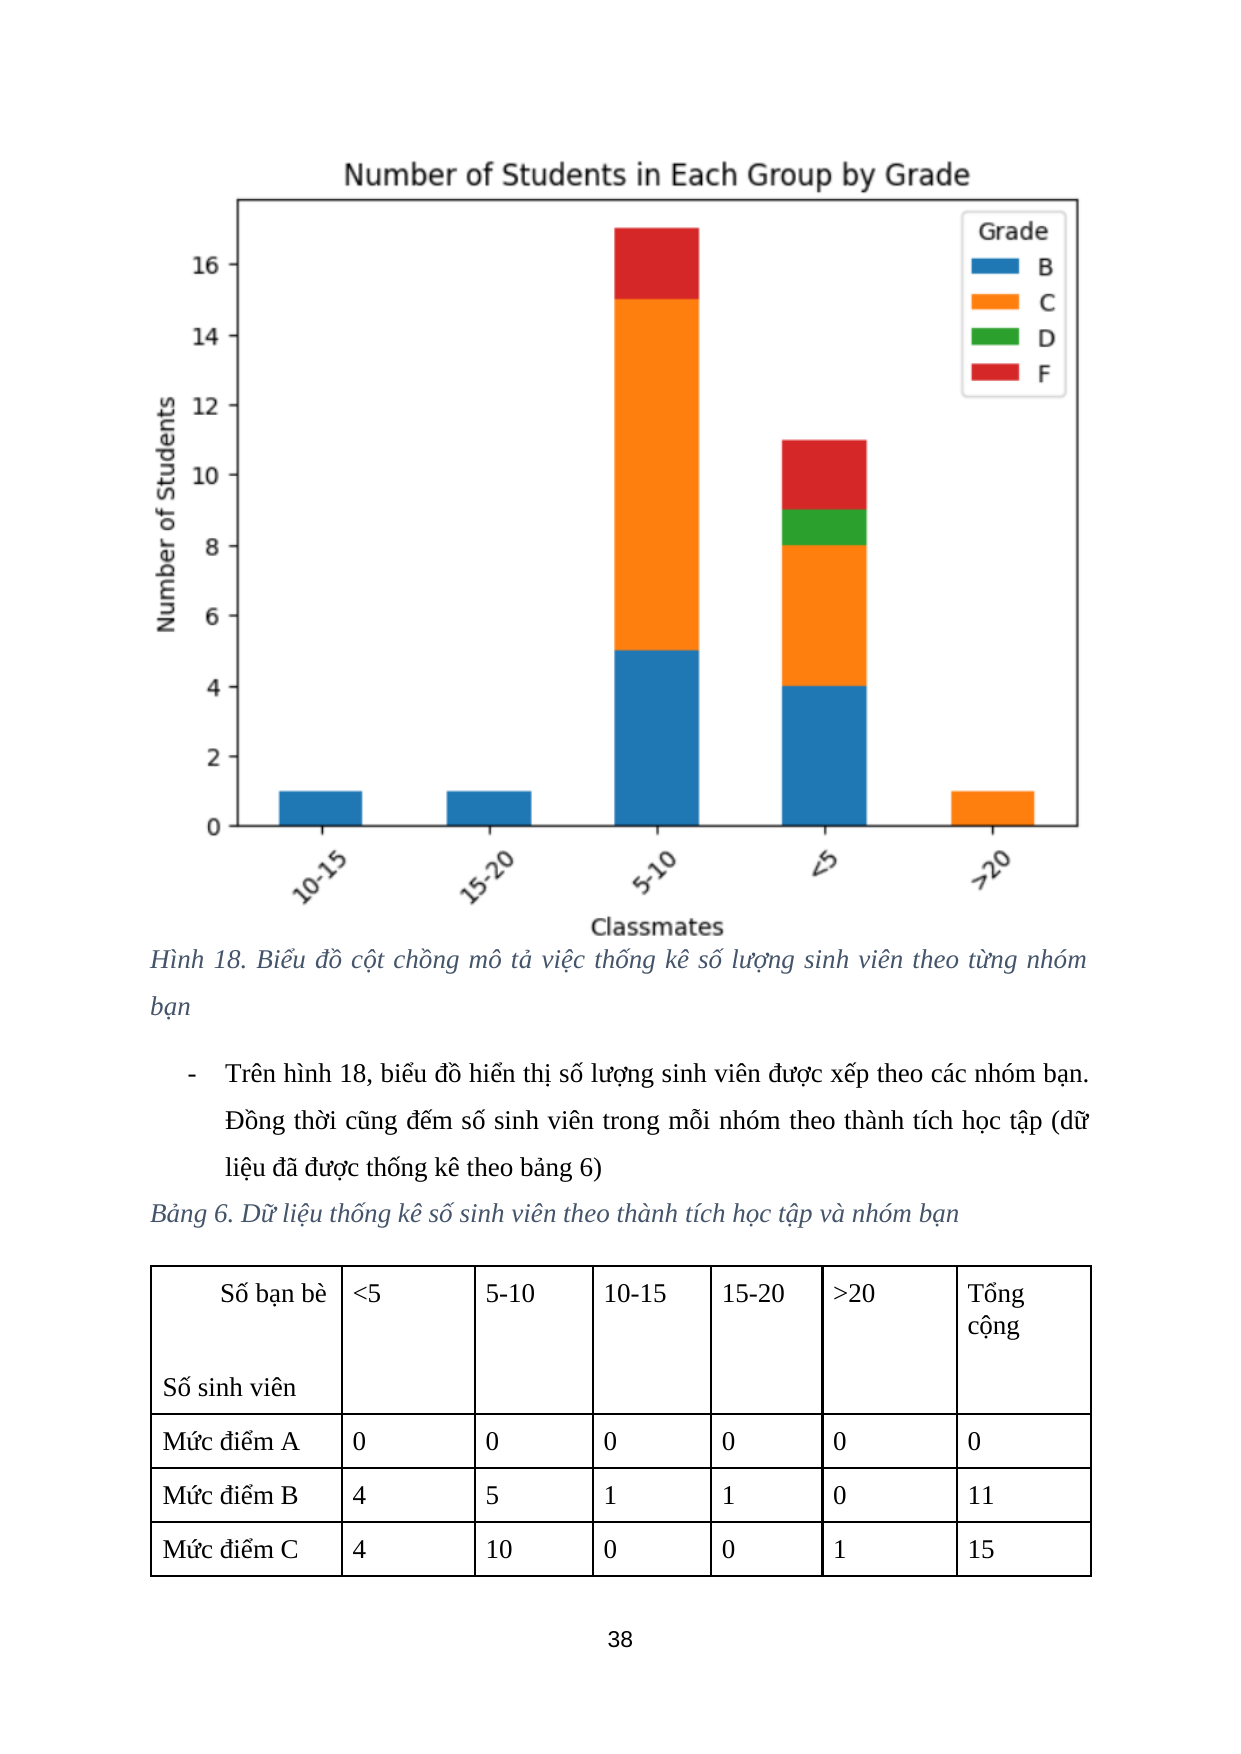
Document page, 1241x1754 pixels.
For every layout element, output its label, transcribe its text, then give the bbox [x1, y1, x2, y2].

table_cell Mức điểm B [152, 1469, 341, 1521]
table_cell 0 [712, 1523, 821, 1575]
list Trên hình 18, biểu đồ hiển thị số lượng sinh viên được xếp theo các nhóm bạn. Đồng thời cũng đếm số sinh viên trong mỗi nhóm theo thành tích học tập (dữ liệu đã được thống kê theo bảng 6) [187, 1058, 1090, 1182]
table_header <5 [343, 1267, 474, 1413]
table_header Tổng cộng [958, 1267, 1090, 1413]
table_cell 4 [343, 1469, 474, 1521]
table_cell 11 [958, 1469, 1090, 1521]
text Bảng 6. Dữ liệu thống kê số sinh viên theo thành tích học tập và nhóm bạn [150, 1198, 1090, 1229]
table_cell 0 [958, 1415, 1090, 1467]
table_cell 1 [712, 1469, 821, 1521]
picture [150, 150, 1091, 940]
table_header 5-10 [476, 1267, 592, 1413]
table_header Số bạn bè Số sinh viên [152, 1267, 341, 1413]
table_header 15-20 [712, 1267, 821, 1413]
table_cell 0 [594, 1523, 710, 1575]
table_cell 0 [343, 1415, 474, 1467]
text Hình 18. Biểu đồ cột chồng mô tả việc thống kê số lượng sinh viên theo từng nhóm bạn [150, 943, 1090, 1021]
table_cell Mức điểm C [152, 1523, 341, 1575]
table_cell 0 [594, 1415, 710, 1467]
table_cell 0 [824, 1469, 956, 1521]
table_cell 5 [476, 1469, 592, 1521]
table_cell 10 [476, 1523, 592, 1575]
table_cell 0 [712, 1415, 821, 1467]
table_cell 15 [958, 1523, 1090, 1575]
table_cell Mức điểm A [152, 1415, 341, 1467]
table_cell 1 [594, 1469, 710, 1521]
table_header 10-15 [594, 1267, 710, 1413]
table_header >20 [824, 1267, 956, 1413]
table_cell 0 [476, 1415, 592, 1467]
table_cell 1 [824, 1523, 956, 1575]
table_cell 4 [343, 1523, 474, 1575]
table_cell 0 [824, 1415, 956, 1467]
